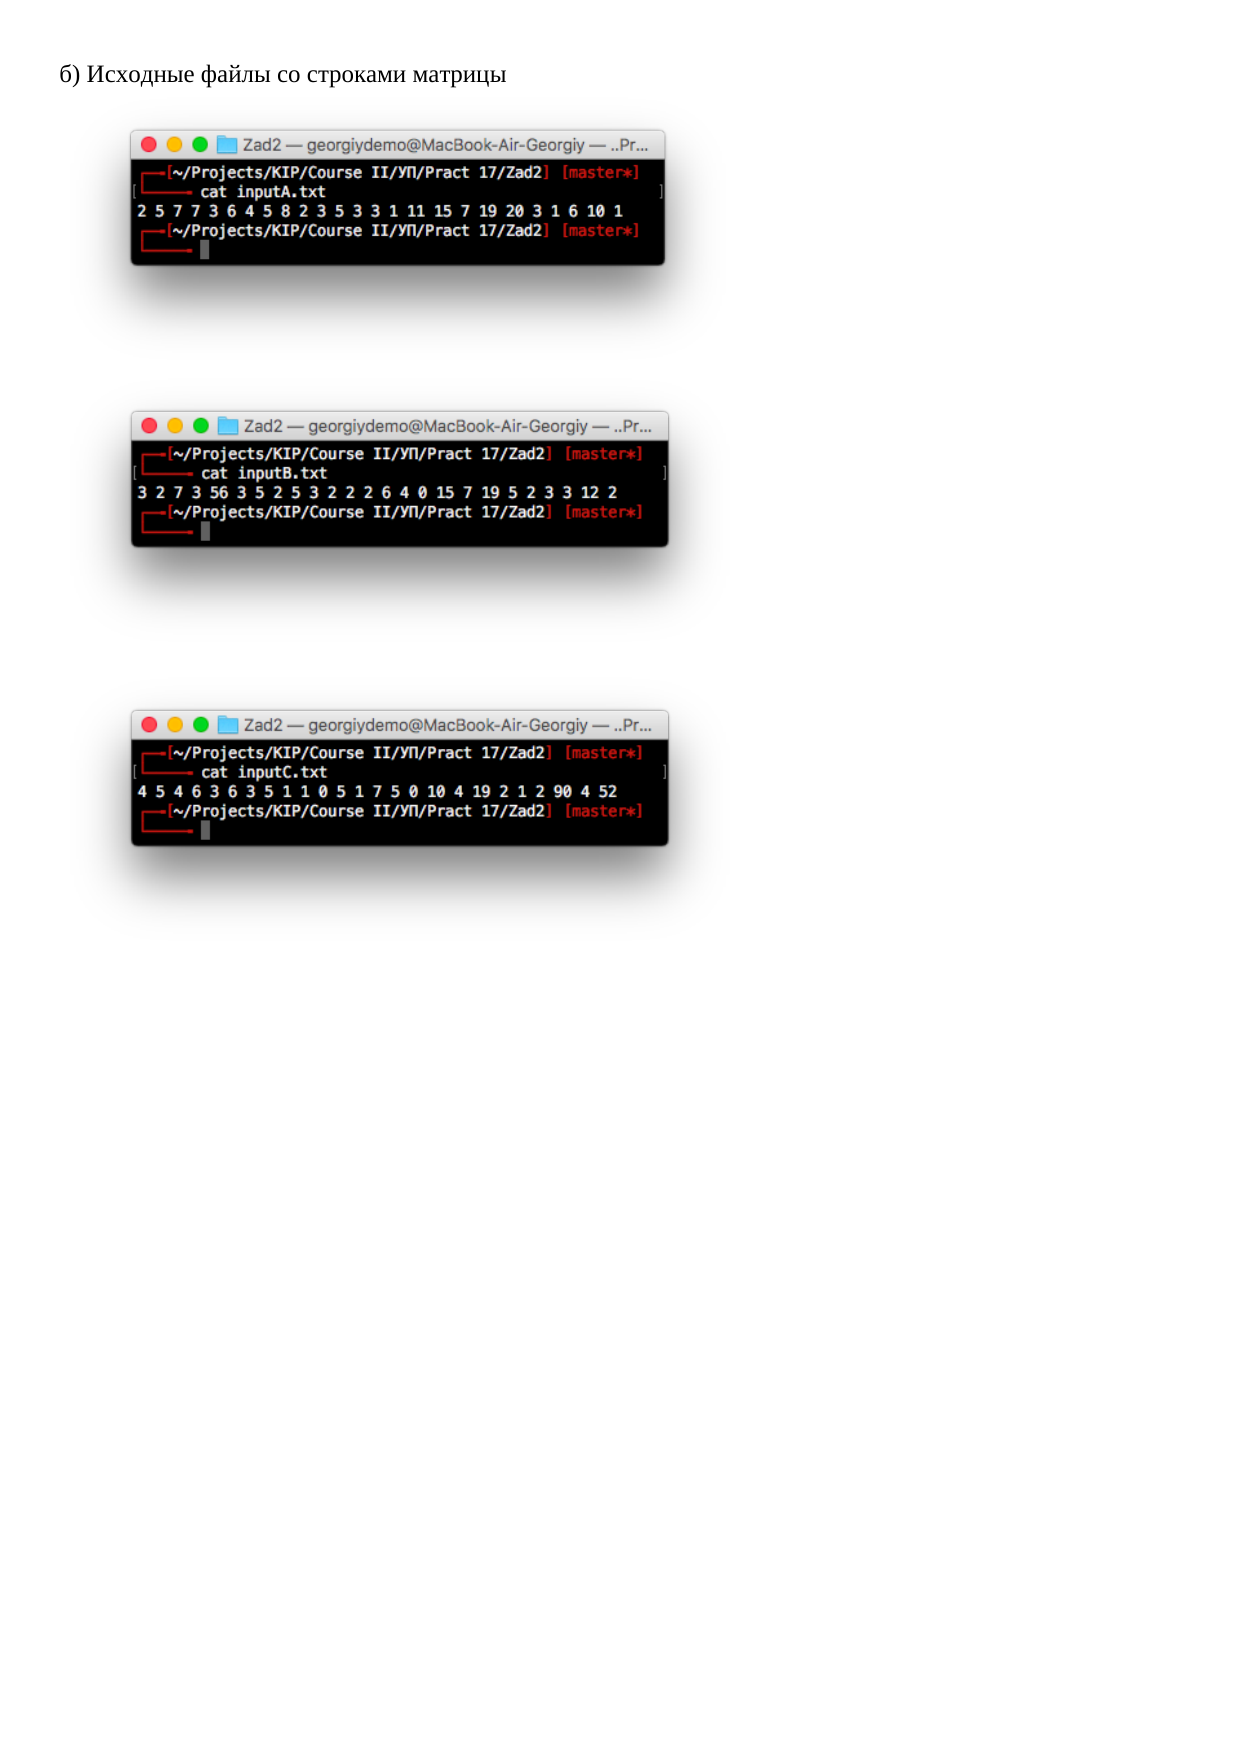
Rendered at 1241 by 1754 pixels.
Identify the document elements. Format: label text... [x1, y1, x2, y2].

picture [59, 90, 737, 369]
picture [59, 669, 741, 950]
picture [59, 370, 741, 651]
